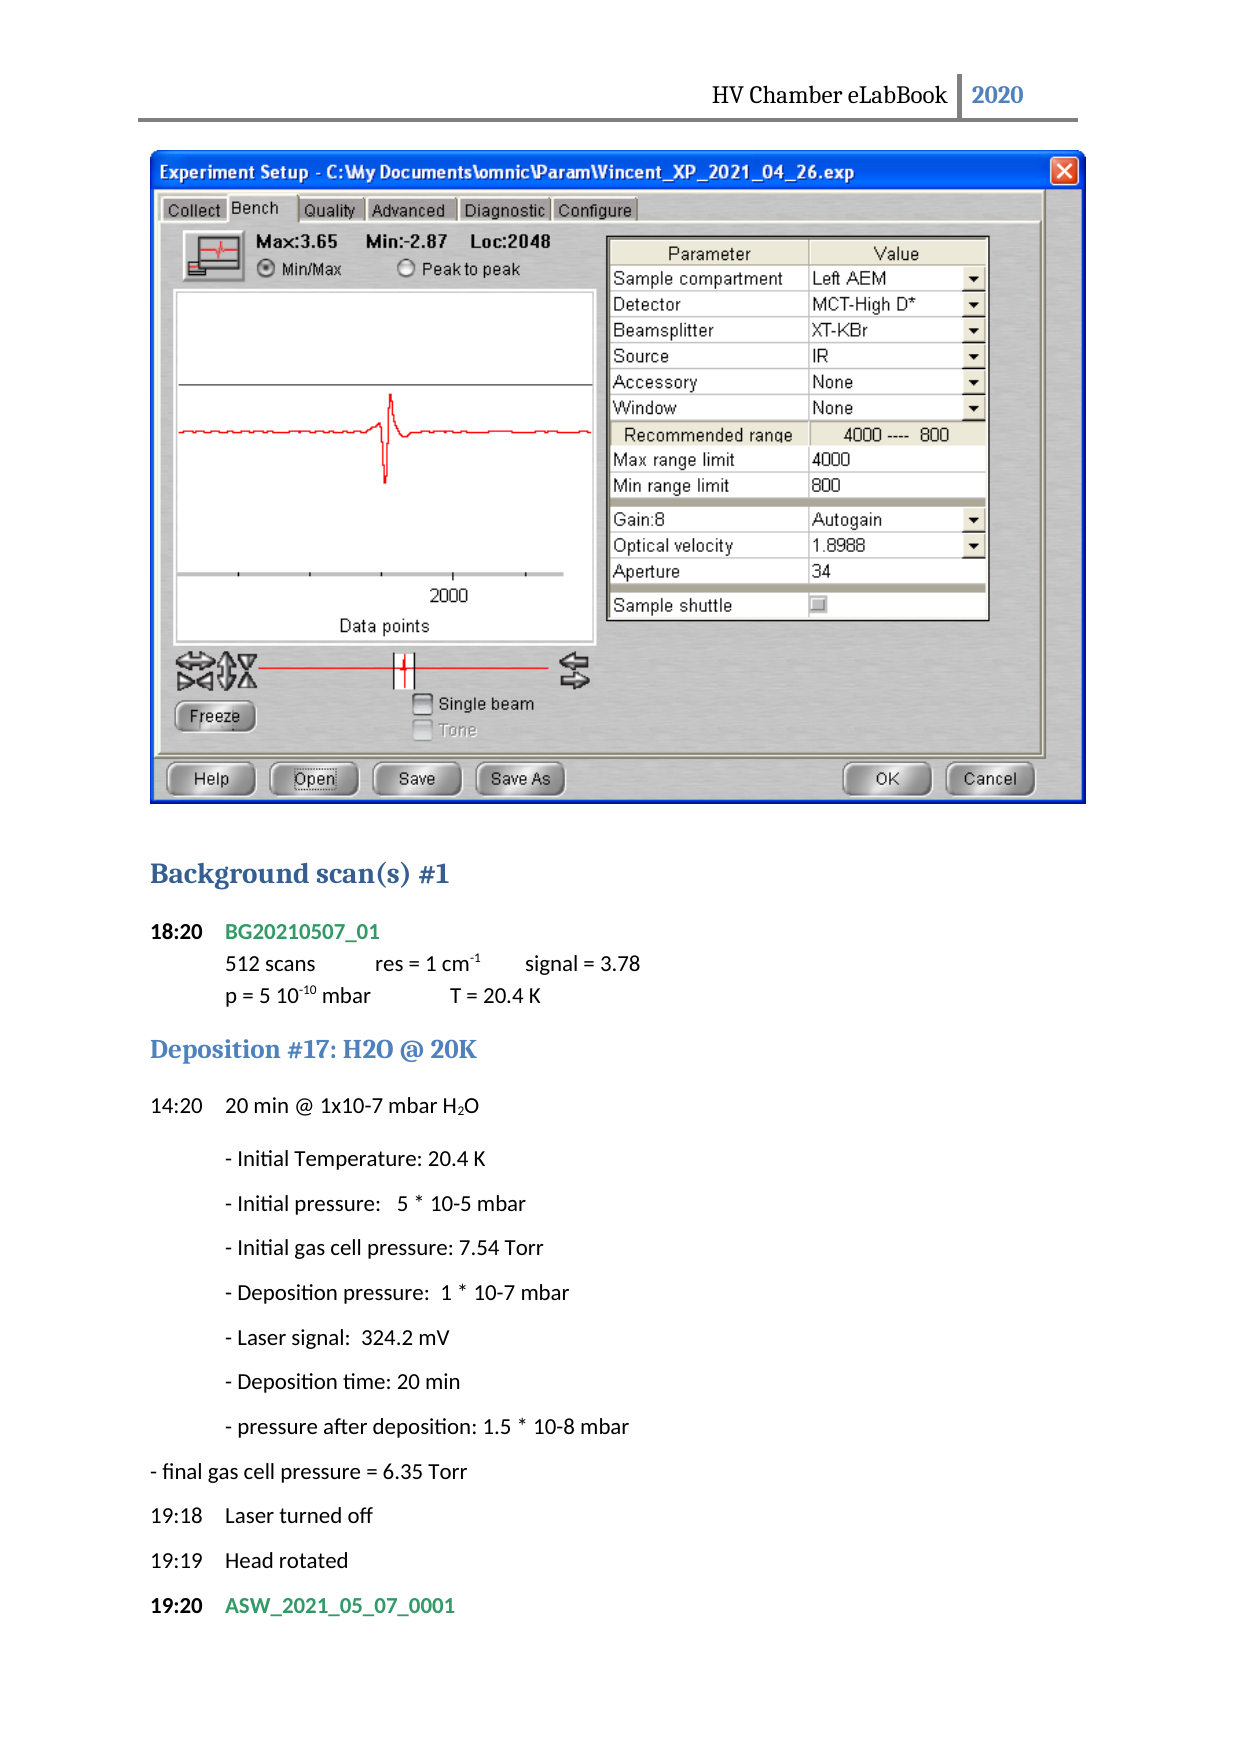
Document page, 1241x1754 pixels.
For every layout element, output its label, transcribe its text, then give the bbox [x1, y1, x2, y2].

text - final gas cell pressure = 6.35 Torr [150, 1457, 1090, 1485]
text 19:20 ASW_2021_05_07_0001 [150, 1591, 1090, 1619]
text - Initial pressure: 5 * 10-5 mbar [150, 1189, 1090, 1217]
text - Initial Temperature: 20.4 K [150, 1144, 1090, 1172]
subtitle Background scan(s) #1 [150, 858, 1090, 891]
text - Initial gas cell pressure: 7.54 Torr [150, 1233, 1090, 1261]
text 19:18 Laser turned off [150, 1501, 1090, 1529]
text - Deposition time: 20 min [150, 1367, 1090, 1395]
text 19:19 Head rotated [150, 1546, 1090, 1574]
text 512 scans res = 1 cm-1 signal = 3.78 p = 5 10-10 mbar T = 20.4 K [225, 949, 1090, 1009]
text - Laser signal: 324.2 mV [150, 1323, 1090, 1351]
text 14:20 20 min @ 1x10-7 mbar H2O [150, 1091, 1090, 1119]
subtitle Deposition #17: H2O @ 20K [150, 1034, 1090, 1066]
text - pressure after deposition: 1.5 * 10-8 mbar [150, 1412, 1090, 1440]
picture [150, 150, 1086, 804]
text 18:20 BG20210507_01 [150, 917, 1090, 945]
text - Deposition pressure: 1 * 10-7 mbar [150, 1278, 1090, 1306]
